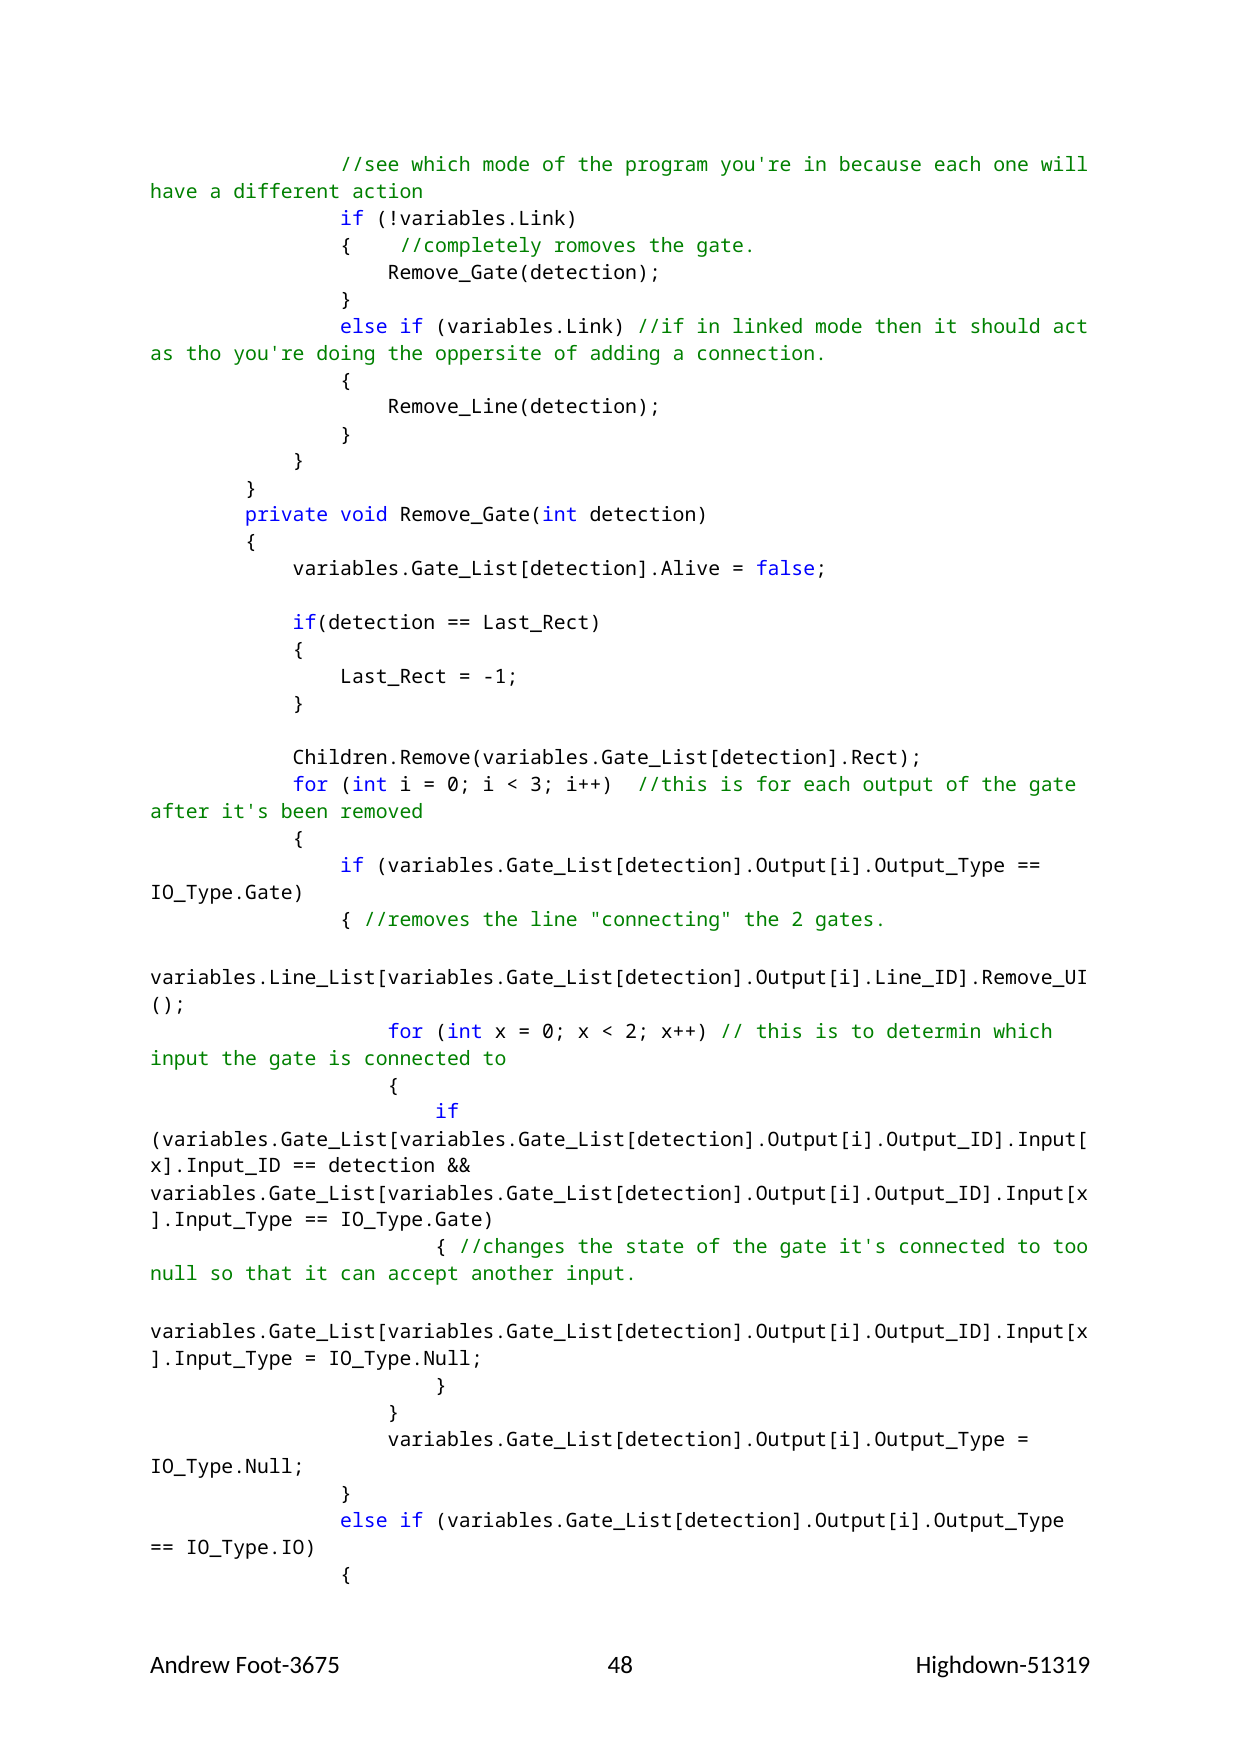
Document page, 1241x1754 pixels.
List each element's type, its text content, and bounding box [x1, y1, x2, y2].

text { [150, 636, 1090, 663]
text { //completely romoves the gate. [150, 231, 1090, 258]
text } [150, 1371, 1090, 1398]
text } [150, 420, 1090, 447]
text Remove_Line(detection); [150, 393, 1090, 420]
text Remove_Gate(detection); [150, 258, 1090, 285]
text { [150, 1560, 1090, 1587]
text } [150, 474, 1090, 501]
text if (variables.Gate_List[variables.Gate_List[detection].Output[i].Output_ID].Input[x].Input_ID == detection && variables.Gate_List[variables.Gate_List[detection].Output[i].Output_ID].Input[x].Input_Type == IO_Type.Gate) [150, 1098, 1090, 1233]
text else if (variables.Gate_List[detection].Output[i].Output_Type == IO_Type.IO) [150, 1506, 1090, 1560]
text } [150, 447, 1090, 474]
text { [150, 1071, 1090, 1098]
text for (int i = 0; i < 3; i++) //this is for each output of the gate after it's been removed [150, 771, 1090, 824]
text variables.Line_List[variables.Gate_List[detection].Output[i].Line_ID].Remove_UI(); [150, 932, 1090, 1017]
text for (int x = 0; x < 2; x++) // this is to determin which input the gate is connected to [150, 1017, 1090, 1071]
text } [150, 1479, 1090, 1506]
text variables.Gate_List[detection].Alive = false; [150, 555, 1090, 582]
text { //removes the line "connecting" the 2 gates. [150, 905, 1090, 932]
text Children.Remove(variables.Gate_List[detection].Rect); [150, 743, 1090, 771]
text } [150, 1398, 1090, 1425]
text //see which mode of the program you're in because each one will have a different action [150, 150, 1090, 204]
text } [150, 689, 1090, 717]
text if (!variables.Link) [150, 204, 1090, 231]
text { [150, 824, 1090, 851]
text } [150, 285, 1090, 312]
text { [150, 366, 1090, 393]
text variables.Gate_List[detection].Output[i].Output_Type = IO_Type.Null; [150, 1425, 1090, 1479]
text Last_Rect = -1; [150, 663, 1090, 689]
text { [150, 528, 1090, 555]
text if(detection == Last_Rect) [150, 609, 1090, 636]
text else if (variables.Link) //if in linked mode then it should act as tho you're doing the oppersite of adding a connection. [150, 312, 1090, 366]
text private void Remove_Gate(int detection) [150, 501, 1090, 528]
text variables.Gate_List[variables.Gate_List[detection].Output[i].Output_ID].Input[x].Input_Type = IO_Type.Null; [150, 1287, 1090, 1371]
text if (variables.Gate_List[detection].Output[i].Output_Type == IO_Type.Gate) [150, 851, 1090, 905]
text { //changes the state of the gate it's connected to too null so that it can accept another input. [150, 1233, 1090, 1287]
